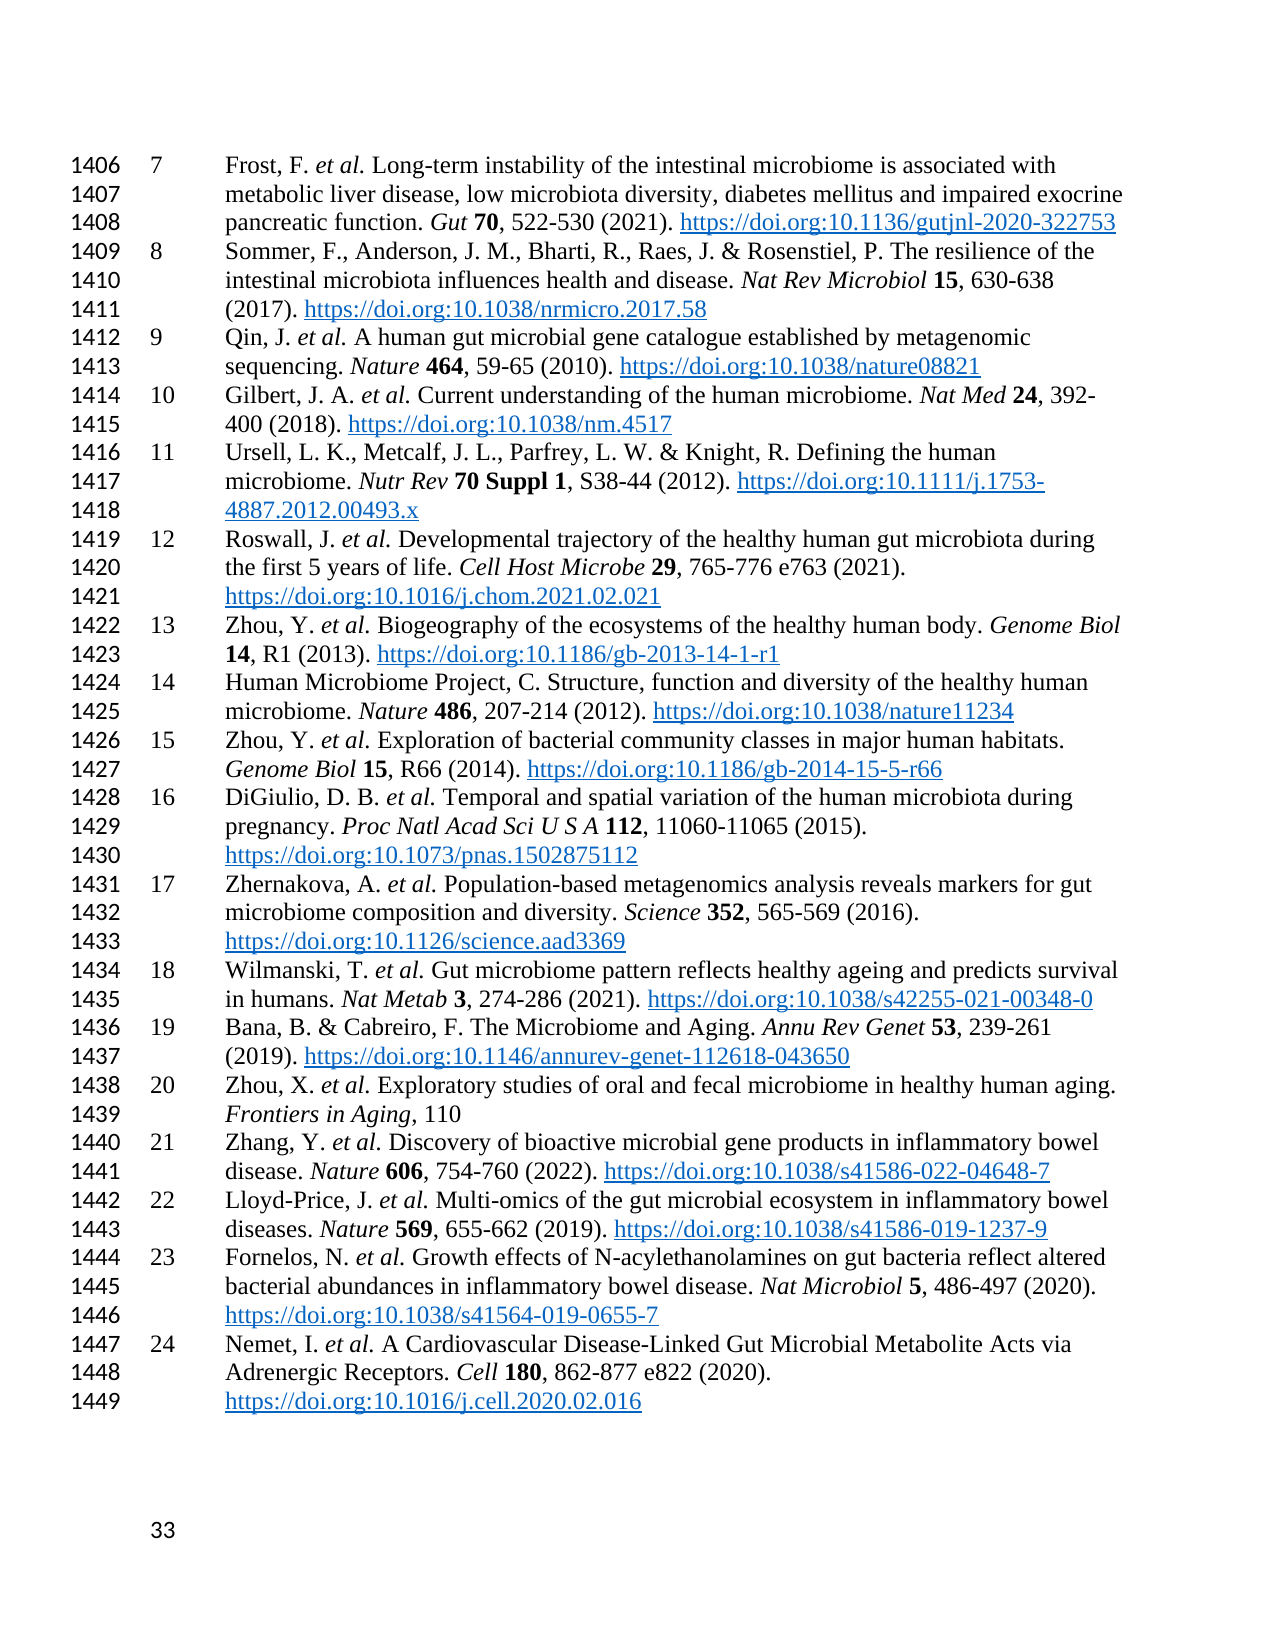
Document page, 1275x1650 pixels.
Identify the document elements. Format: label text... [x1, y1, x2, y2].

text 11 Ursell, L. K., Metcalf, J. L., Parfrey, L. W. & Knight, R. Defining the human microbiome. Nutr Rev 70 Suppl 1, S38-44 (2012). https://doi.org:10.1111/j.1753-4887.2012.00493.x [150, 437, 1125, 524]
text 12 Roswall, J. et al. Developmental trajectory of the healthy human gut microbiota during the first 5 years of life. Cell Host Microbe 29, 765-776 e763 (2021). https://doi.org:10.1016/j.chom.2021.02.021 [150, 524, 1125, 610]
text 18 Wilmanski, T. et al. Gut microbiome pattern reflects healthy ageing and predicts survival in humans. Nat Metab 3, 274-286 (2021). https://doi.org:10.1038/s42255-021-00348-0 [150, 955, 1125, 1012]
text 13 Zhou, Y. et al. Biogeography of the ecosystems of the healthy human body. Genome Biol 14, R1 (2013). https://doi.org:10.1186/gb-2013-14-1-r1 [150, 610, 1125, 667]
text 7 Frost, F. et al. Long-term instability of the intestinal microbiome is associated with metabolic liver disease, low microbiota diversity, diabetes mellitus and impaired exocrine pancreatic function. Gut 70, 522-530 (2021). https://doi.org:10.1136/gutjnl-2020-322753 [150, 150, 1125, 236]
text 22 Lloyd-Price, J. et al. Multi-omics of the gut microbial ecosystem in inflammatory bowel diseases. Nature 569, 655-662 (2019). https://doi.org:10.1038/s41586-019-1237-9 [150, 1185, 1125, 1242]
text 24 Nemet, I. et al. A Cardiovascular Disease-Linked Gut Microbial Metabolite Acts via Adrenergic Receptors. Cell 180, 862-877 e822 (2020). https://doi.org:10.1016/j.cell.2020.02.016 [150, 1329, 1125, 1415]
text 14 Human Microbiome Project, C. Structure, function and diversity of the healthy human microbiome. Nature 486, 207-214 (2012). https://doi.org:10.1038/nature11234 [150, 667, 1125, 725]
text 15 Zhou, Y. et al. Exploration of bacterial community classes in major human habitats. Genome Biol 15, R66 (2014). https://doi.org:10.1186/gb-2014-15-5-r66 [150, 725, 1125, 782]
text 10 Gilbert, J. A. et al. Current understanding of the human microbiome. Nat Med 24, 392-400 (2018). https://doi.org:10.1038/nm.4517 [150, 380, 1125, 437]
text 17 Zhernakova, A. et al. Population-based metagenomics analysis reveals markers for gut microbiome composition and diversity. Science 352, 565-569 (2016). https://doi.org:10.1126/science.aad3369 [150, 869, 1125, 955]
text 23 Fornelos, N. et al. Growth effects of N-acylethanolamines on gut bacteria reflect altered bacterial abundances in inflammatory bowel disease. Nat Microbiol 5, 486-497 (2020). https://doi.org:10.1038/s41564-019-0655-7 [150, 1242, 1125, 1329]
text 16 DiGiulio, D. B. et al. Temporal and spatial variation of the human microbiota during pregnancy. Proc Natl Acad Sci U S A 112, 11060-11065 (2015). https://doi.org:10.1073/pnas.1502875112 [150, 782, 1125, 869]
text 8 Sommer, F., Anderson, J. M., Bharti, R., Raes, J. & Rosenstiel, P. The resilience of the intestinal microbiota influences health and disease. Nat Rev Microbiol 15, 630-638 (2017). https://doi.org:10.1038/nrmicro.2017.58 [150, 236, 1125, 322]
text 21 Zhang, Y. et al. Discovery of bioactive microbial gene products in inflammatory bowel disease. Nature 606, 754-760 (2022). https://doi.org:10.1038/s41586-022-04648-7 [150, 1127, 1125, 1185]
text 9 Qin, J. et al. A human gut microbial gene catalogue established by metagenomic sequencing. Nature 464, 59-65 (2010). https://doi.org:10.1038/nature08821 [150, 322, 1125, 380]
text 19 Bana, B. & Cabreiro, F. The Microbiome and Aging. Annu Rev Genet 53, 239-261 (2019). https://doi.org:10.1146/annurev-genet-112618-043650 [150, 1012, 1125, 1070]
text 20 Zhou, X. et al. Exploratory studies of oral and fecal microbiome in healthy human aging. Frontiers in Aging, 110 [150, 1070, 1125, 1127]
